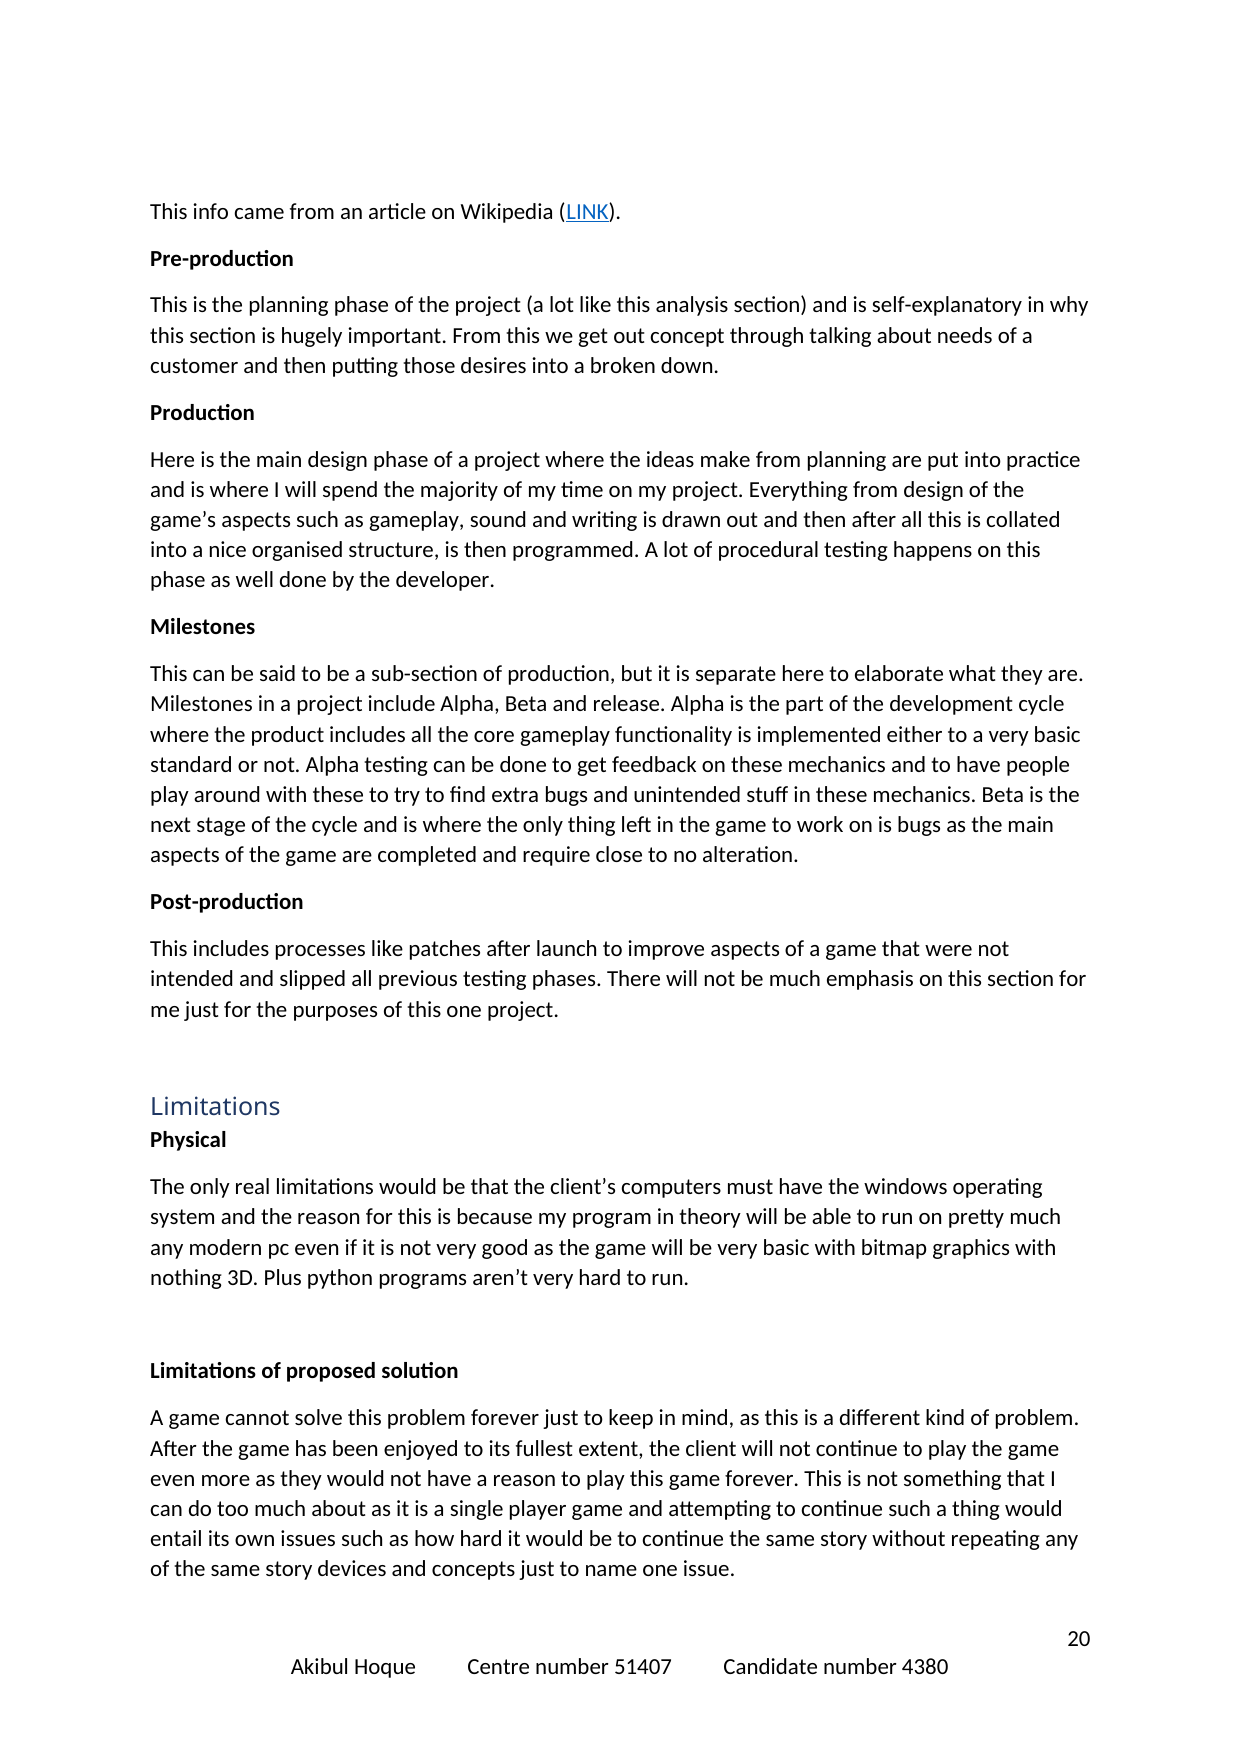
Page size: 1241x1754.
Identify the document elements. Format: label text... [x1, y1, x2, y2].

text Limitations of proposed solution [150, 1357, 1090, 1384]
text Milestones [150, 612, 1090, 641]
text This includes processes like patches after launch to improve aspects of a game that were not intended and slipped all previous testing phases. There will not be much emphasis on this section for me just for the purposes of this one project. [150, 934, 1090, 1023]
text Pre-production [150, 244, 1090, 272]
text This can be said to be a sub-section of production, but it is separate here to elaborate what they are. Milestones in a project include Alpha, Beta and release. Alpha is the part of the development cycle where the product includes all the core gameplay functionality is implemented either to a very basic standard or not. Alpha testing can be done to get feedback on these mechanics and to have people play around with these to try to find extra bugs and unintended stuff in these mechanics. Beta is the next stage of the cycle and is where the only thing left in the game to work on is bugs as the main aspects of the game are completed and require close to no alteration. [150, 659, 1090, 869]
text Physical [150, 1125, 1090, 1153]
text This info came from an article on Wikipedia (LINK). [150, 197, 1090, 225]
text Production [150, 398, 1090, 426]
text Here is the main design phase of a project where the ideas make from planning are put into practice and is where I will spend the majority of my time on my project. Everything from design of the game’s aspects such as gameplay, sound and writing is drawn out and then after all this is collated into a nice organised structure, is then programmed. A lot of procedural testing happens on this phase as well done by the developer. [150, 445, 1090, 594]
subtitle Limitations [150, 1088, 1090, 1123]
text A game cannot solve this problem forever just to keep in mind, as this is a different kind of problem. After the game has been enjoyed to its fullest extent, the client will not continue to play the game even more as they would not have a reason to play this game forever. This is not something that I can do too much about as it is a single player game and attempting to continue such a thing would entail its own issues such as how hard it would be to continue the same story without repeating any of the same story devices and concepts just to name one issue. [150, 1403, 1090, 1582]
text Post-production [150, 887, 1090, 916]
text The only real limitations would be that the client’s computers must have the windows operating system and the reason for this is because my program in theory will be able to run on pretty much any modern pc even if it is not very good as the game will be very basic with bitmap graphics with nothing 3D. Plus python programs aren’t very hard to run. [150, 1172, 1090, 1291]
text This is the planning phase of the project (a lot like this analysis section) and is self-explanatory in why this section is hugely important. From this we get out concept through talking about needs of a customer and then putting those desires into a broken down. [150, 291, 1090, 379]
